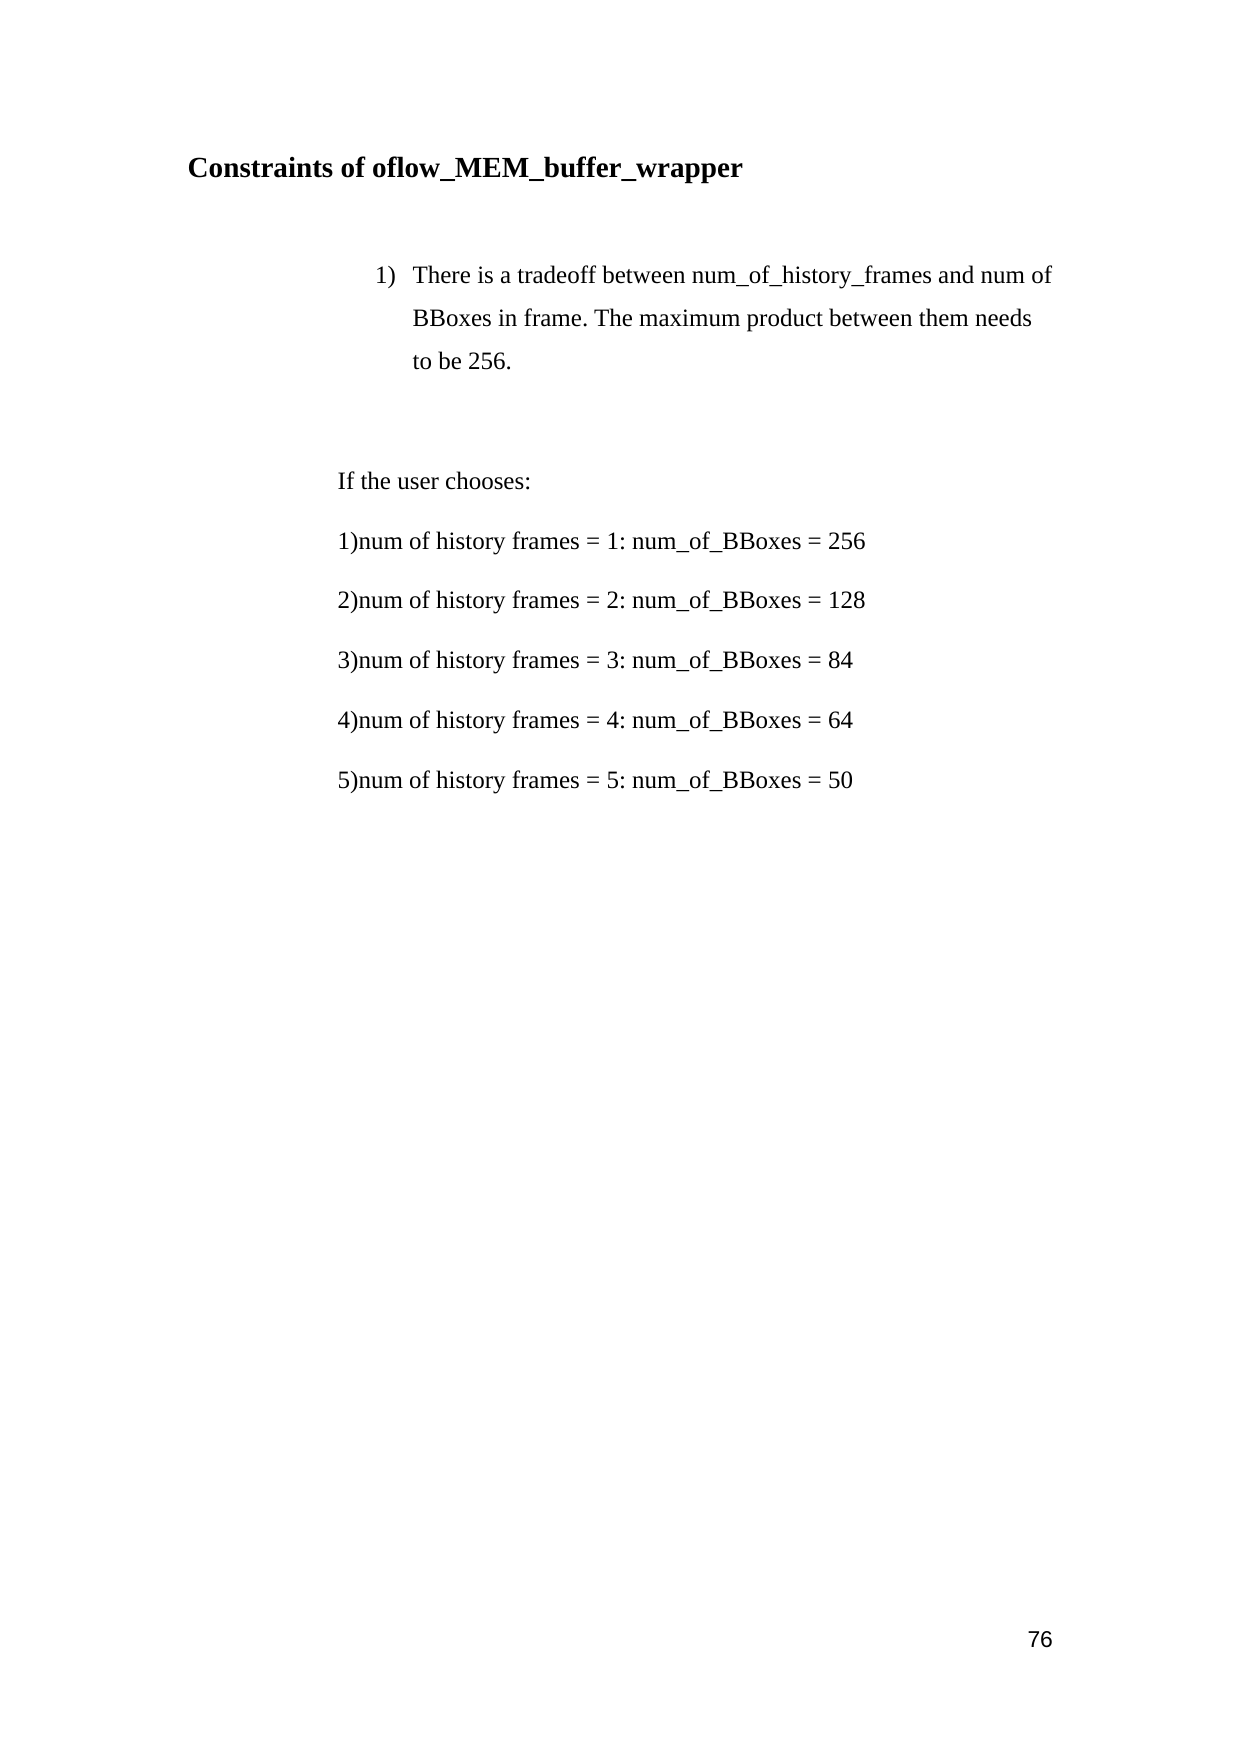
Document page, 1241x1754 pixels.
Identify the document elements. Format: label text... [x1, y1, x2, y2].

list There is a tradeoff between num_of_history_frames and num of BBoxes in frame. The maximum product between them needs to be 256. [375, 260, 1053, 375]
text Constraints of oflow_MEM_buffer_wrapper [187, 150, 1053, 183]
text 2)num of history frames = 2: num_of_BBoxes = 128 [262, 586, 1053, 614]
text 1)num of history frames = 1: num_of_BBoxes = 256 [262, 526, 1053, 554]
text 3)num of history frames = 3: num_of_BBoxes = 84 [262, 645, 1053, 674]
text 4)num of history frames = 4: num_of_BBoxes = 64 [262, 705, 1053, 734]
text 5)num of history frames = 5: num_of_BBoxes = 50 [262, 765, 1053, 794]
text If the user chooses: [337, 466, 1053, 495]
